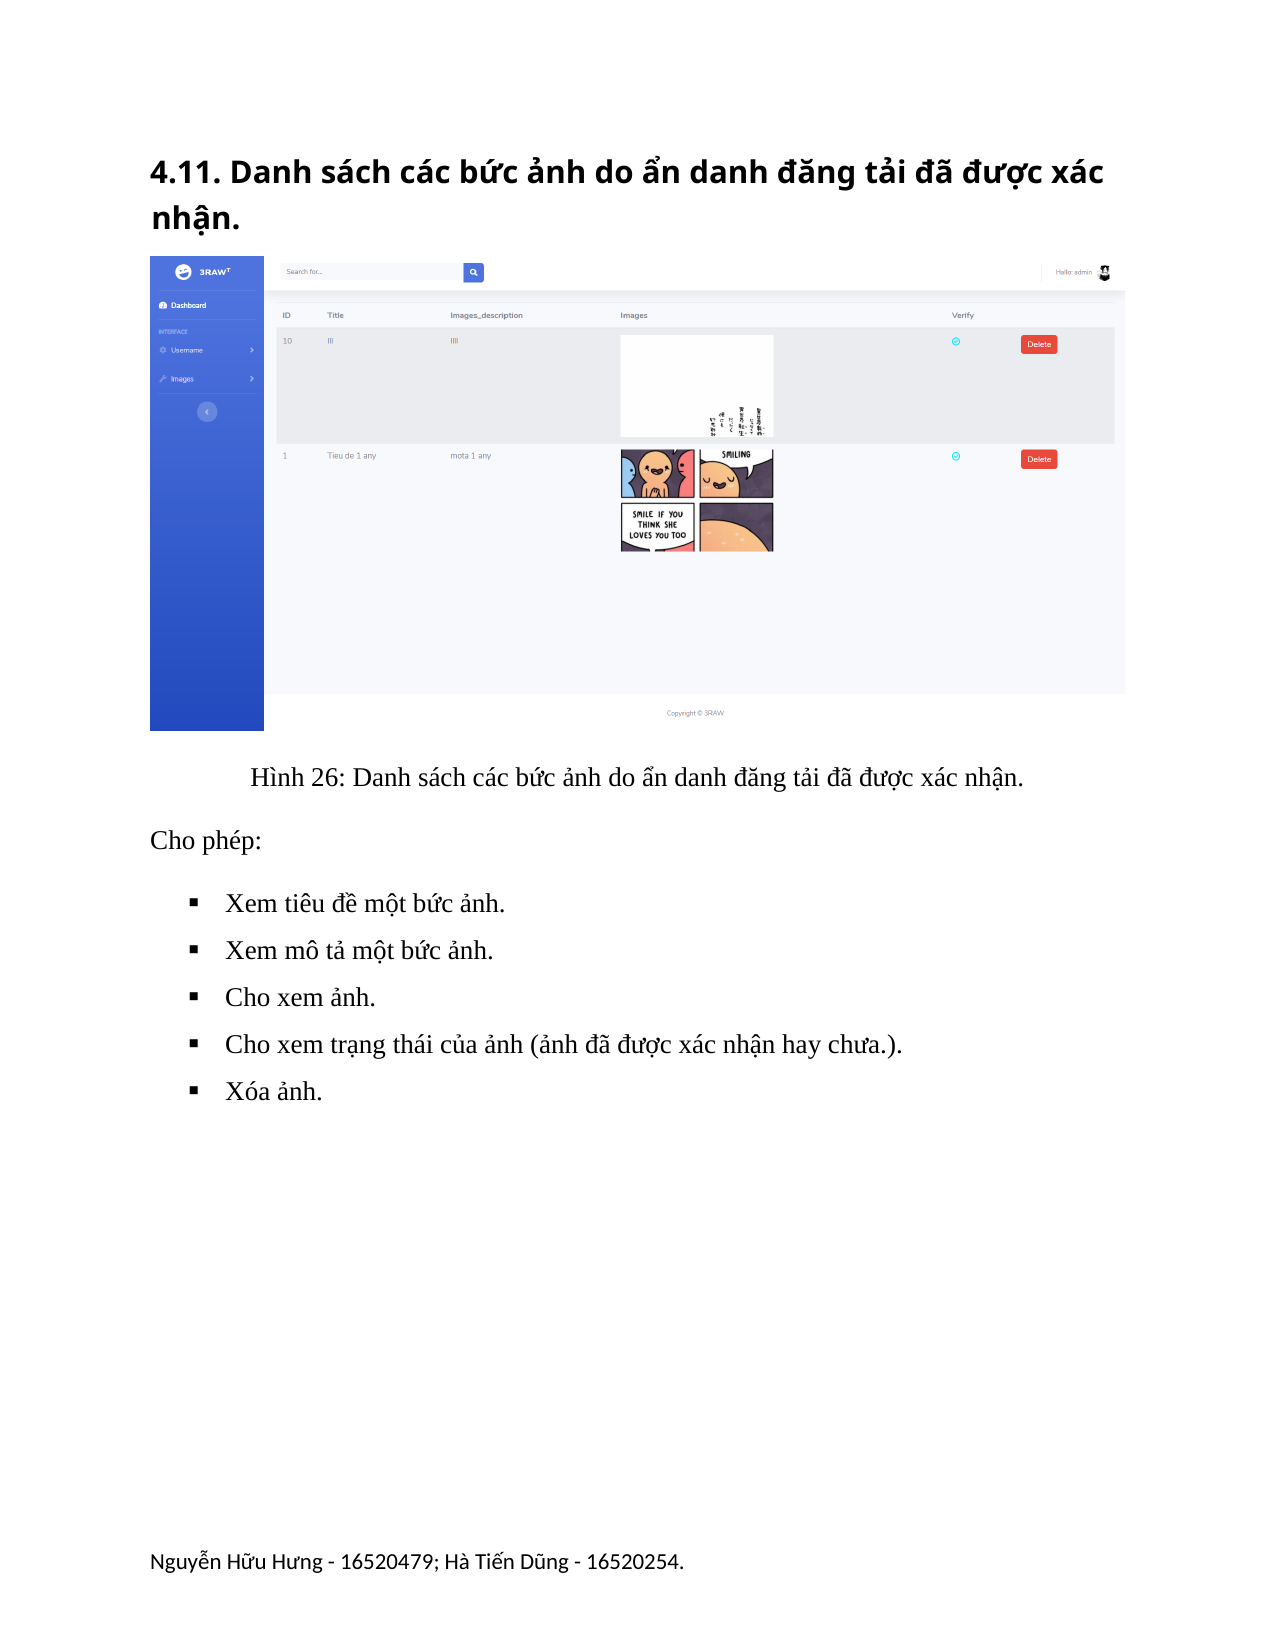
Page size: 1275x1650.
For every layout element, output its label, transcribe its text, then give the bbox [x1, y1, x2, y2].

list Xem tiêu đề một bức ảnh. [187, 887, 1125, 919]
list Xóa ảnh. [187, 1075, 1125, 1106]
text Cho phép: [150, 824, 1125, 855]
list Cho xem ảnh. [187, 981, 1125, 1012]
list Cho xem trạng thái của ảnh (ảnh đã được xác nhận hay chưa.). [187, 1028, 1125, 1059]
text Hình 26: Danh sách các bức ảnh do ẩn danh đăng tải đã được xác nhận. [150, 761, 1125, 792]
subtitle 4.11. Danh sách các bức ảnh do ẩn danh đăng tải đã được xác nhận. [150, 150, 1125, 238]
picture [150, 256, 1125, 731]
list Xem mô tả một bức ảnh. [187, 934, 1125, 966]
